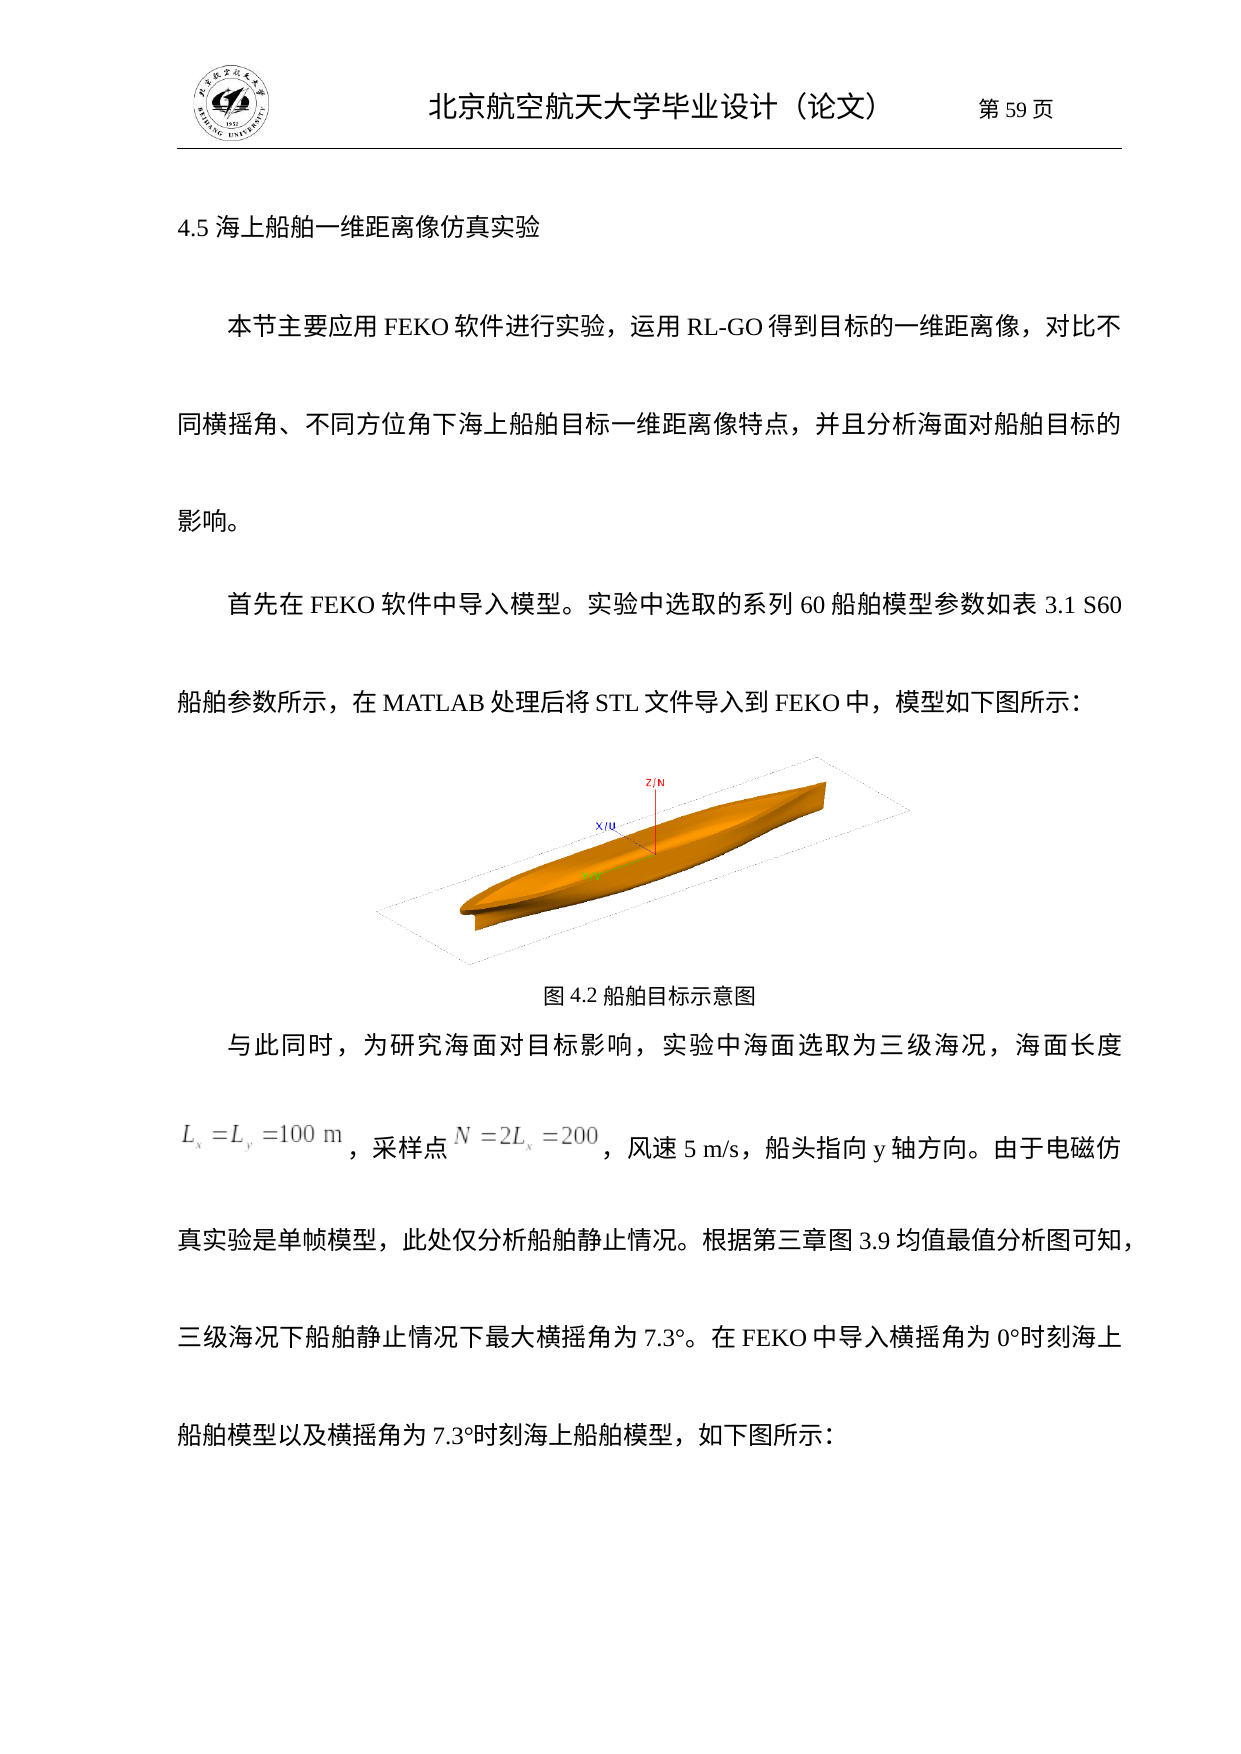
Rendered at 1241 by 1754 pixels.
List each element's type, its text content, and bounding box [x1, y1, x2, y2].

text 本节主要应用FEKO软件进行实验，运用RL-GO得到目标的一维距离像，对比不同横摇角、不同方位角下海上船舶目标一维距离像特点，并且分析海面对船舶目标的影响。 [177, 292, 1122, 552]
picture [193, 65, 269, 141]
subtitle 4.5 海上船舶一维距离像仿真实验 [177, 193, 1122, 258]
text 首先在FEKO软件中导入模型。实验中选取的系列60船舶模型参数如表 3.1 S60船舶参数所示，在MATLAB处理后将STL文件导入到FEKO中，模型如下图所示： [177, 570, 1122, 733]
picture [361, 751, 938, 971]
